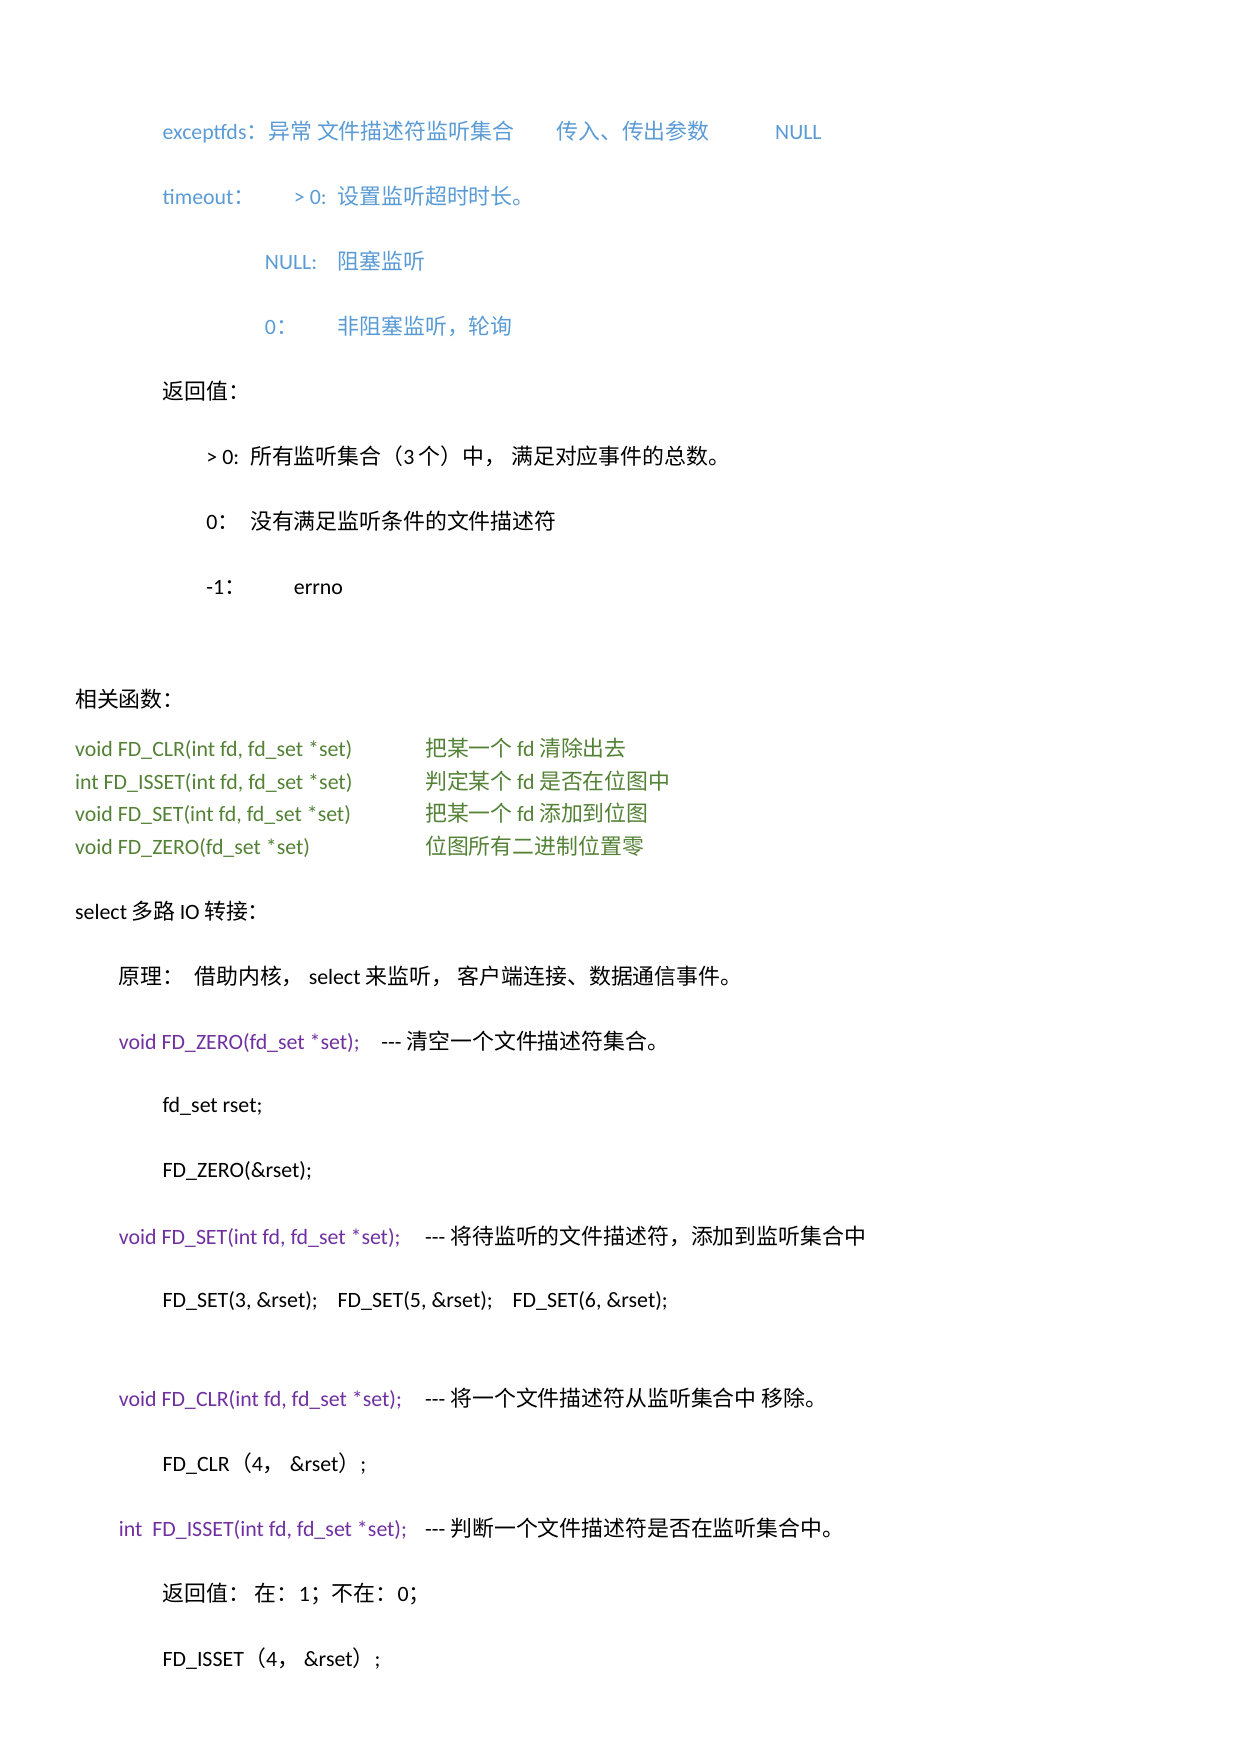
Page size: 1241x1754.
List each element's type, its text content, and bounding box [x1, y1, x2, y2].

text 原理： 借助内核， select 来监听， 客户端连接、数据通信事件。 [75, 958, 1165, 991]
text exceptfds：异常 文件描述符监听集合 传入、传出参数 NULL [75, 113, 1165, 146]
text fd_set rset; [75, 1088, 1165, 1121]
text select多路IO转接： [75, 893, 1165, 926]
text FD_CLR（4， &rset）; [75, 1446, 1165, 1478]
text > 0: 所有监听集合（3个）中， 满足对应事件的总数。 [75, 438, 1165, 471]
text NULL: 阻塞监听 [75, 243, 1165, 276]
text FD_ZERO(&rset); [75, 1153, 1165, 1186]
text 返回值： [75, 373, 1165, 406]
text 相关函数： [75, 682, 1165, 714]
text -1： errno [75, 568, 1165, 601]
text 0： 非阻塞监听，轮询 [75, 308, 1165, 341]
text FD_ISSET（4， &rset）; [75, 1641, 1165, 1673]
text 返回值： 在：1；不在：0； [75, 1576, 1165, 1608]
text int FD_ISSET(int fd, fd_set *set); --- 判断一个文件描述符是否在监听集合中。 [75, 1511, 1165, 1543]
text 0： 没有满足监听条件的文件描述符 [75, 503, 1165, 536]
text void FD_SET(int fd, fd_set *set); --- 将待监听的文件描述符，添加到监听集合中 [75, 1218, 1165, 1251]
text int FD_ISSET(int fd, fd_set *set) 判定某个fd是否在位图中 [75, 763, 1165, 796]
text void FD_ZERO(fd_set *set); --- 清空一个文件描述符集合。 [75, 1023, 1165, 1056]
text void FD_SET(int fd, fd_set *set) 把某一个fd添加到位图 [75, 796, 1165, 828]
text void FD_CLR(int fd, fd_set *set) 把某一个fd清除出去 [75, 731, 1165, 763]
text void FD_CLR(int fd, fd_set *set); --- 将一个文件描述符从监听集合中 移除。 [75, 1381, 1165, 1413]
text FD_SET(3, &rset); FD_SET(5, &rset); FD_SET(6, &rset); [75, 1283, 1165, 1316]
text void FD_ZERO(fd_set *set) 位图所有二进制位置零 [75, 828, 1165, 861]
text timeout： > 0: 设置监听超时时长。 [75, 178, 1165, 211]
